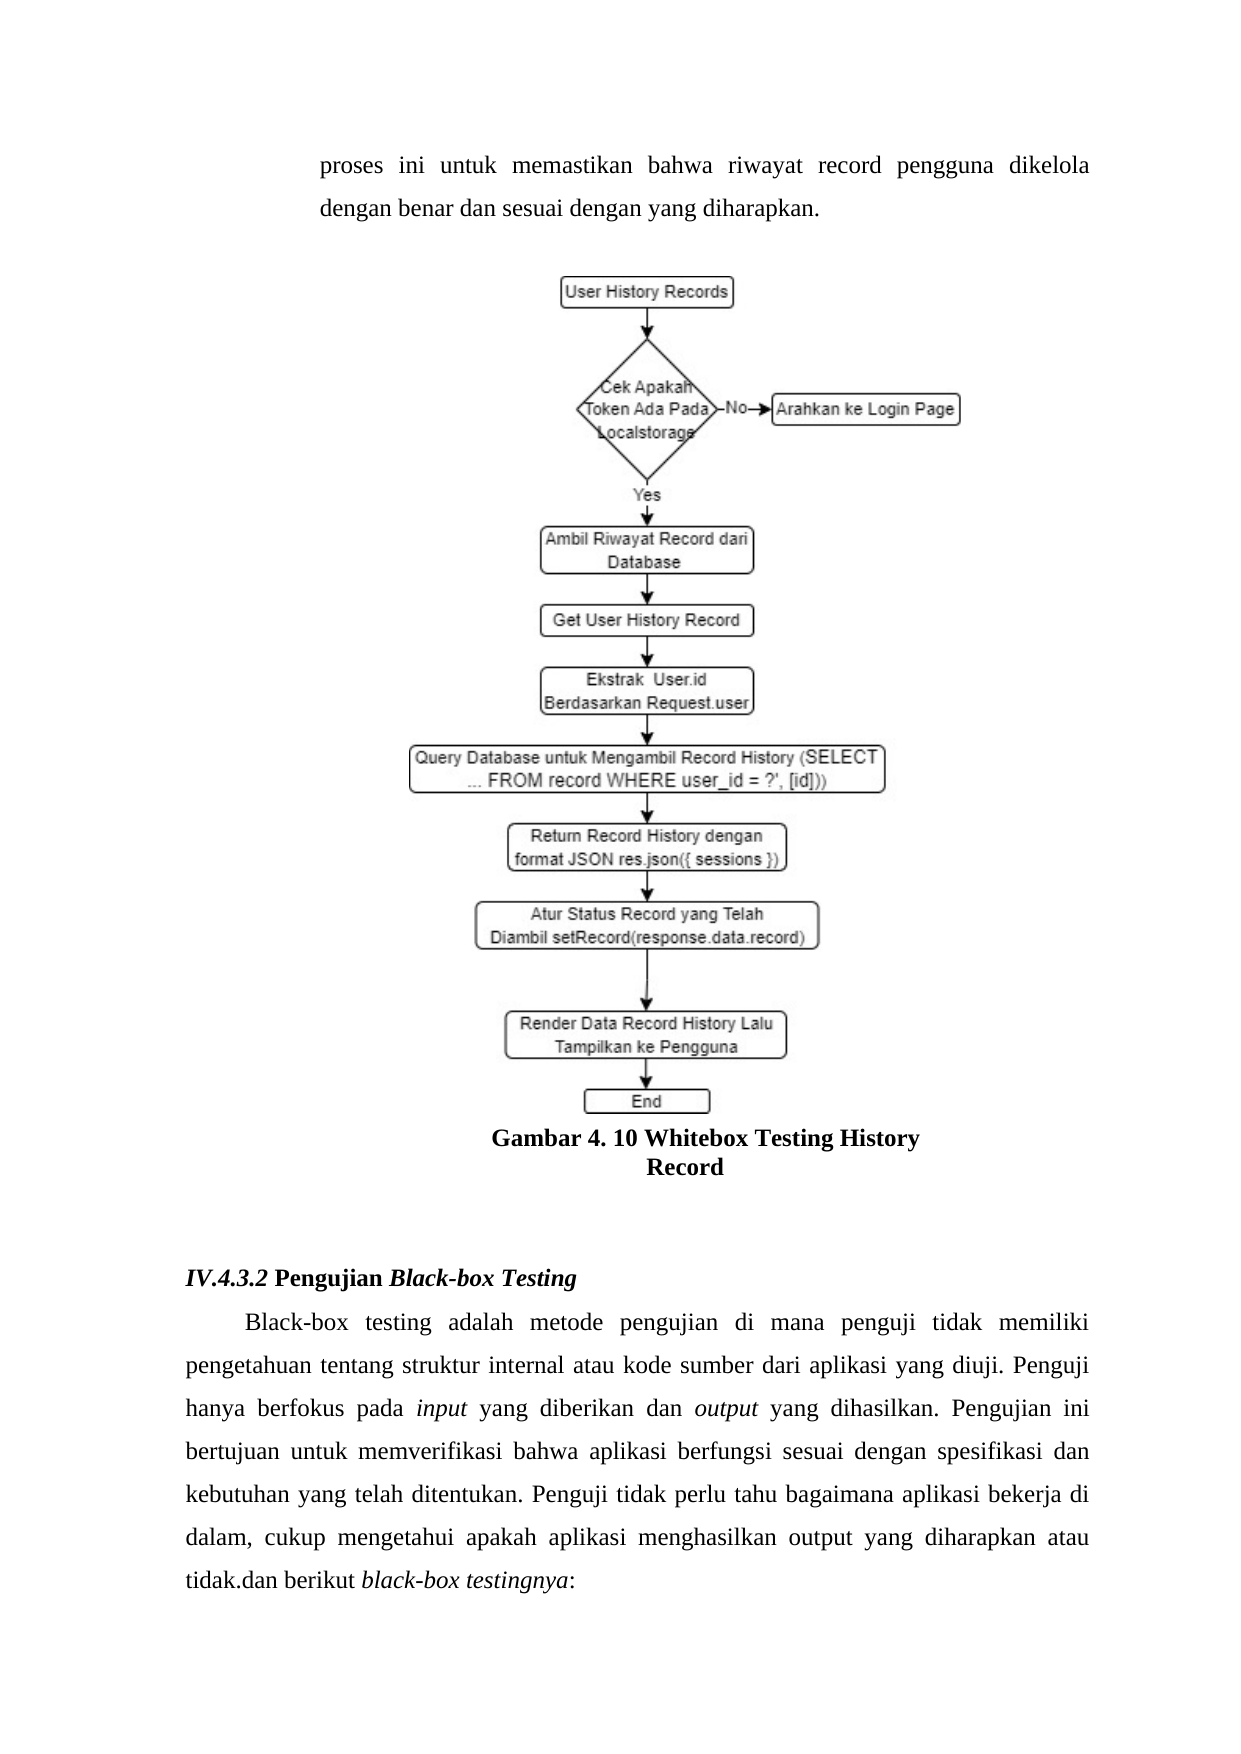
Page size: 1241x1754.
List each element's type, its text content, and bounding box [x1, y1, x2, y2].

text Black-box testing adalah metode pengujian di mana penguji tidak memiliki pengetahuan tentang struktur internal atau kode sumber dari aplikasi yang diuji. Penguji hanya berfokus pada input yang diberikan dan output yang dihasilkan. Pengujian ini bertujuan untuk memverifikasi bahwa aplikasi berfungsi sesuai dengan spesifikasi dan kebutuhan yang telah ditentukan. Penguji tidak perlu tahu bagaimana aplikasi bekerja di dalam, cukup mengetahui apakah aplikasi menghasilkan output yang diharapkan atau tidak.dan berikut black-box testingnya: [185, 1307, 1090, 1594]
picture [409, 276, 961, 1114]
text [319, 150, 1090, 222]
subtitle Pengujian Black-box Testing [185, 1263, 1090, 1292]
